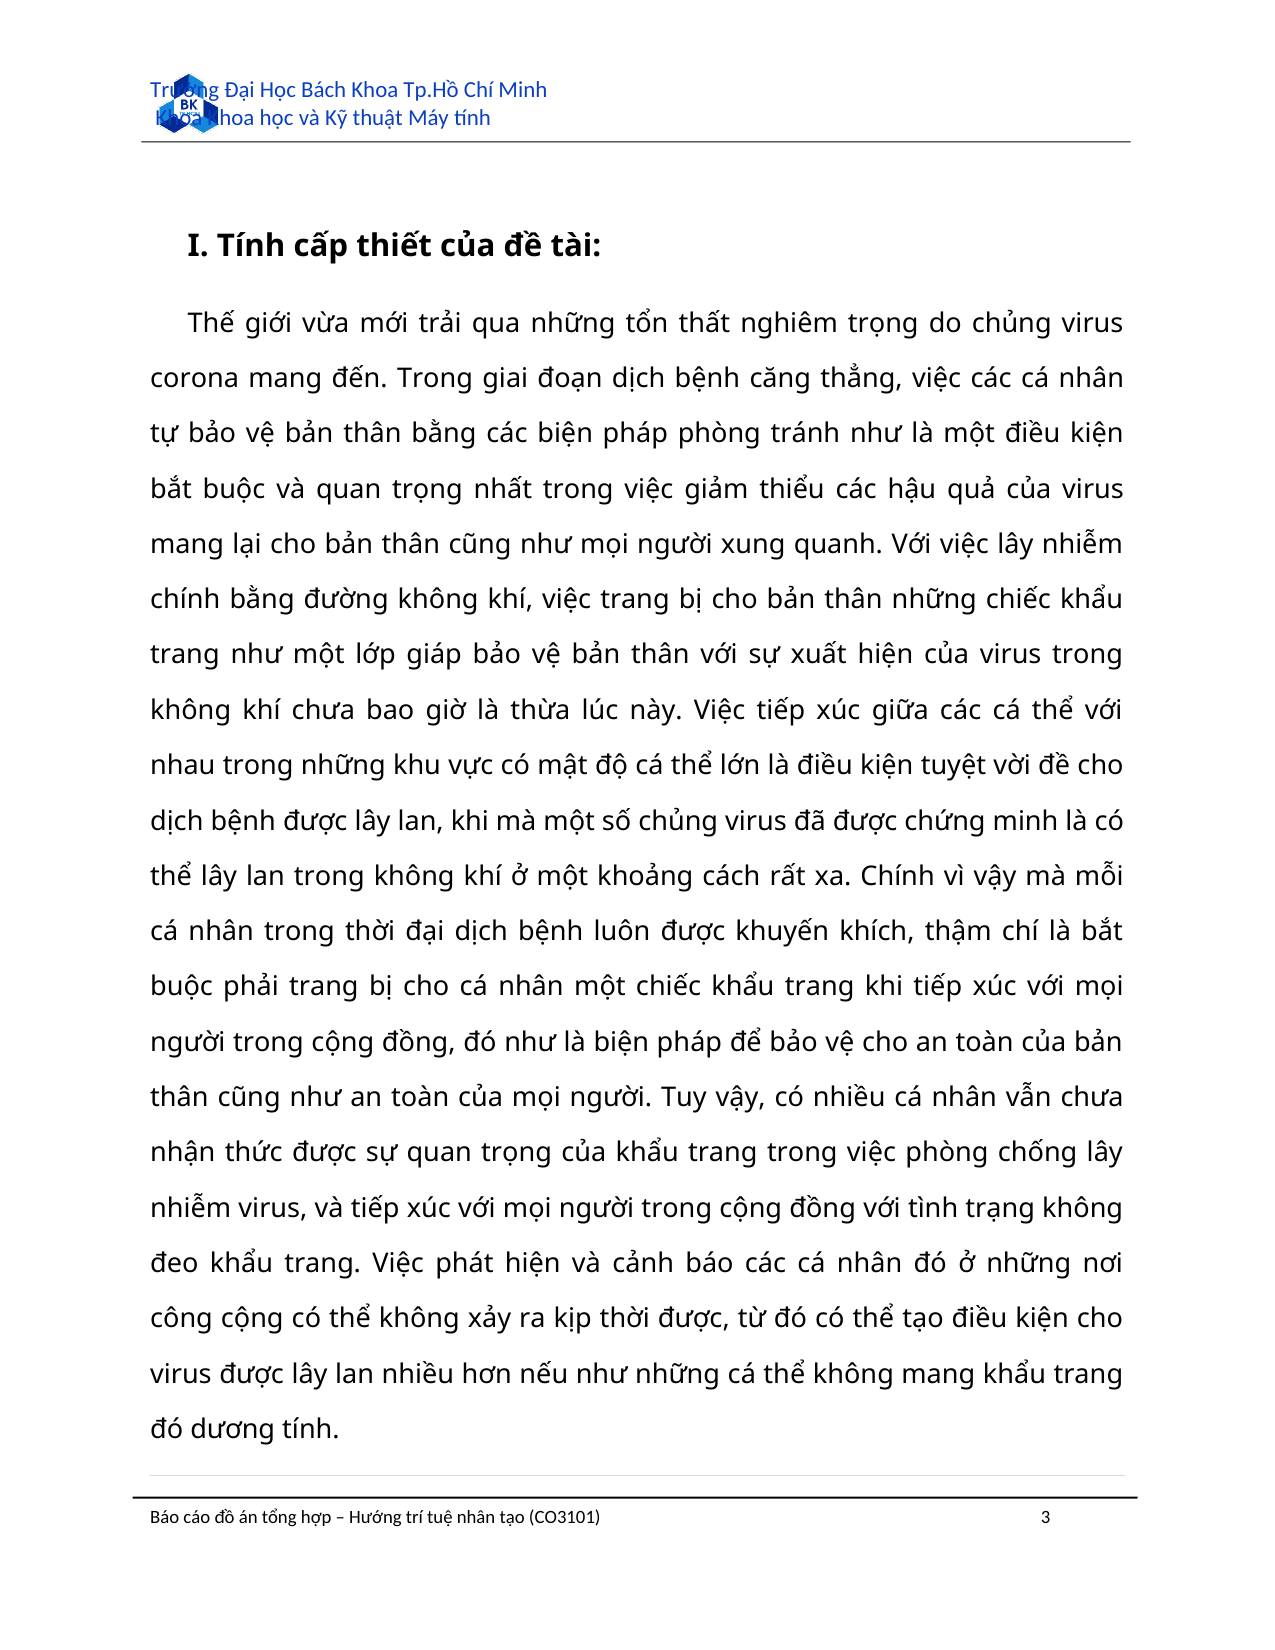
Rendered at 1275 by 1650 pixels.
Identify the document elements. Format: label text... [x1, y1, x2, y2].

text Thế giới vừa mới trải qua những tổn thất nghiêm trọng do chủng virus corona mang đến. Trong giai đoạn dịch bệnh căng thẳng, việc các cá nhân tự bảo vệ bản thân bằng các biện pháp phòng tránh như là một điều kiện bắt buộc và quan trọng nhất trong việc giảm thiểu các hậu quả của virus mang lại cho bản thân cũng như mọi người xung quanh. Với việc lây nhiễm chính bằng đường không khí, việc trang bị cho bản thân những chiếc khẩu trang như một lớp giáp bảo vệ bản thân với sự xuất hiện của virus trong không khí chưa bao giờ là thừa lúc này. Việc tiếp xúc giữa các cá thể với nhau trong những khu vực có mật độ cá thể lớn là điều kiện tuyệt vời đề cho dịch bệnh được lây lan, khi mà một số chủng virus đã được chứng minh là có thể lây lan trong không khí ở một khoảng cách rất xa. Chính vì vậy mà mỗi cá nhân trong thời đại dịch bệnh luôn được khuyến khích, thậm chí là bắt buộc phải trang bị cho cá nhân một chiếc khẩu trang khi tiếp xúc với mọi người trong cộng đồng, đó như là biện pháp để bảo vệ cho an toàn của bản thân cũng như an toàn của mọi người. Tuy vậy, có nhiều cá nhân vẫn chưa nhận thức được sự quan trọng của khẩu trang trong việc phòng chống lây nhiễm virus, và tiếp xúc với mọi người trong cộng đồng với tình trạng không đeo khẩu trang. Việc phát hiện và cảnh báo các cá nhân đó ở những nơi công cộng có thể không xảy ra kịp thời được, từ đó có thể tạo điều kiện cho virus được lây lan nhiều hơn nếu như những cá thể không mang khẩu trang đó dương tính. [150, 303, 1125, 1446]
subtitle I. Tính cấp thiết của đề tài: [150, 223, 1125, 265]
picture [214, 112, 218, 123]
picture [158, 72, 218, 134]
